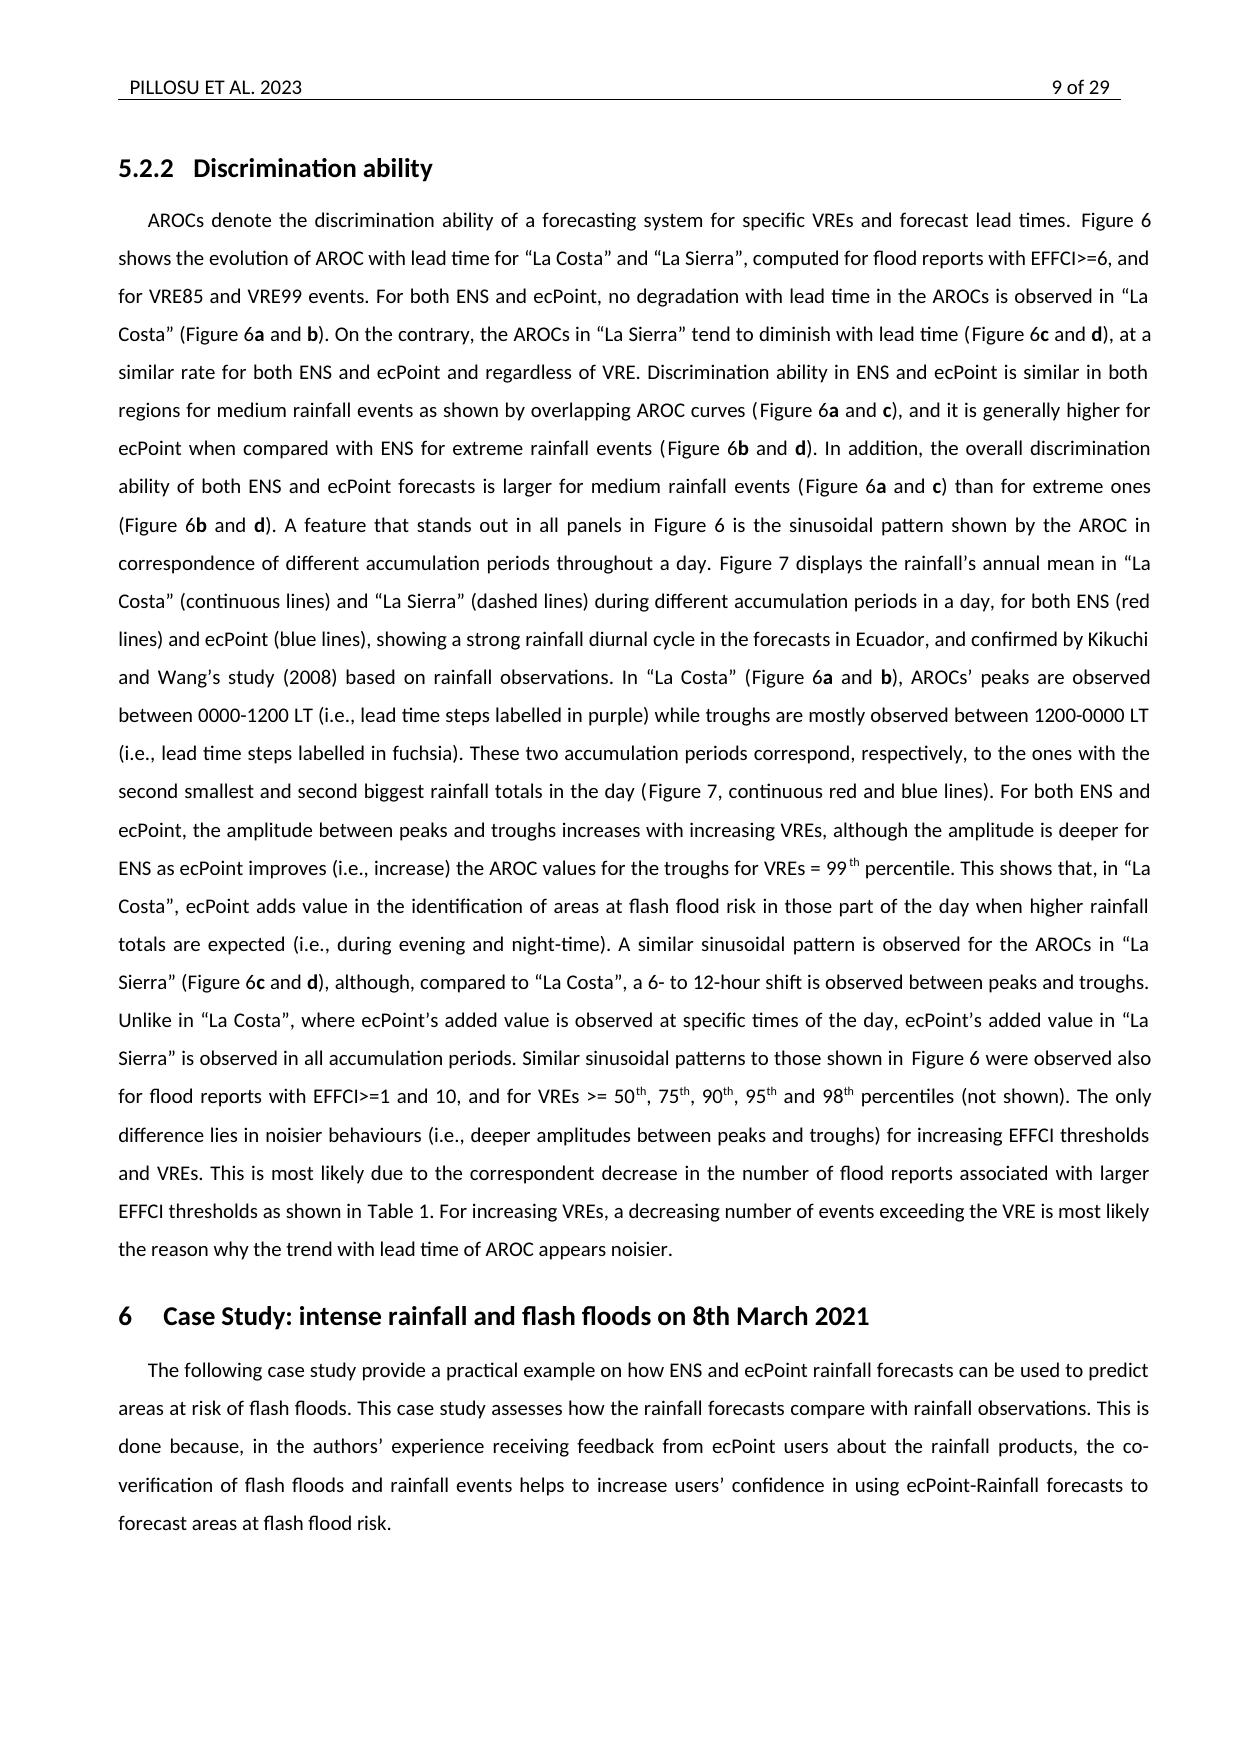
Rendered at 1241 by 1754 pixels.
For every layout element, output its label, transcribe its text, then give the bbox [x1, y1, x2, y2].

subtitle Case Study: intense rainfall and flash floods on 8th March 2021 [118, 1299, 1152, 1332]
subtitle Discrimination ability [118, 151, 1152, 184]
text AROCs denote the discrimination ability of a forecasting system for specific VREs and forecast lead times. Figure 6 shows the evolution of AROC with lead time for “La Costa” and “La Sierra”, computed for flood reports with EFFCI>=6, and for VRE85 and VRE99 events. For both ENS and ecPoint, no degradation with lead time in the AROCs is observed in “La Costa” (Figure 6a and b). On the contrary, the AROCs in “La Sierra” tend to diminish with lead time (Figure 6c and d), at a similar rate for both ENS and ecPoint and regardless of VRE. Discrimination ability in ENS and ecPoint is similar in both regions for medium rainfall events as shown by overlapping AROC curves (Figure 6a and c), and it is generally higher for ecPoint when compared with ENS for extreme rainfall events (Figure 6b and d). In addition, the overall discrimination ability of both ENS and ecPoint forecasts is larger for medium rainfall events (Figure 6a and c) than for extreme ones (Figure 6b and d). A feature that stands out in all panels in Figure 6 is the sinusoidal pattern shown by the AROC in correspondence of different accumulation periods throughout a day. Figure 7 displays the rainfall’s annual mean in “La Costa” (continuous lines) and “La Sierra” (dashed lines) during different accumulation periods in a day, for both ENS (red lines) and ecPoint (blue lines), showing a strong rainfall diurnal cycle in the forecasts in Ecuador, and confirmed by Kikuchi and Wang’s study based on rainfall observations. In “La Costa” (Figure 6a and b), AROCs’ peaks are observed between 0000-1200 LT (i.e., lead time steps labelled in purple) while troughs are mostly observed between 1200-0000 LT (i.e., lead time steps labelled in fuchsia). These two accumulation periods correspond, respectively, to the ones with the second smallest and second biggest rainfall totals in the day (Figure 7, continuous red and blue lines). For both ENS and ecPoint, the amplitude between peaks and troughs increases with increasing VREs, although the amplitude is deeper for ENS as ecPoint improves (i.e., increase) the AROC values for the troughs for VREs = 99th percentile. This shows that, in “La Costa”, ecPoint adds value in the identification of areas at flash flood risk in those part of the day when higher rainfall totals are expected (i.e., during evening and night-time). A similar sinusoidal pattern is observed for the AROCs in “La Sierra” (Figure 6c and d), although, compared to “La Costa”, a 6- to 12-hour shift is observed between peaks and troughs. Unlike in “La Costa”, where ecPoint’s added value is observed at specific times of the day, ecPoint’s added value in “La Sierra” is observed in all accumulation periods. Similar sinusoidal patterns to those shown in Figure 6 were observed also for flood reports with EFFCI>=1 and 10, and for VREs >= 50th, 75th, 90th, 95th and 98th percentiles (not shown). The only difference lies in noisier behaviours (i.e., deeper amplitudes between peaks and troughs) for increasing EFFCI thresholds and VREs. This is most likely due to the correspondent decrease in the number of flood reports associated with larger EFFCI thresholds as shown in Table 1. For increasing VREs, a decreasing number of events exceeding the VRE is most likely the reason why the trend with lead time of AROC appears noisier. [118, 207, 1152, 1262]
text The following case study provide a practical example on how ENS and ecPoint rainfall forecasts can be used to predict areas at risk of flash floods. This case study assesses how the rainfall forecasts compare with rainfall observations. This is done because, in the authors’ experience receiving feedback from ecPoint users about the rainfall products, the co-verification of flash floods and rainfall events helps to increase users’ confidence in using ecPoint-Rainfall forecasts to forecast areas at flash flood risk. [118, 1357, 1152, 1535]
